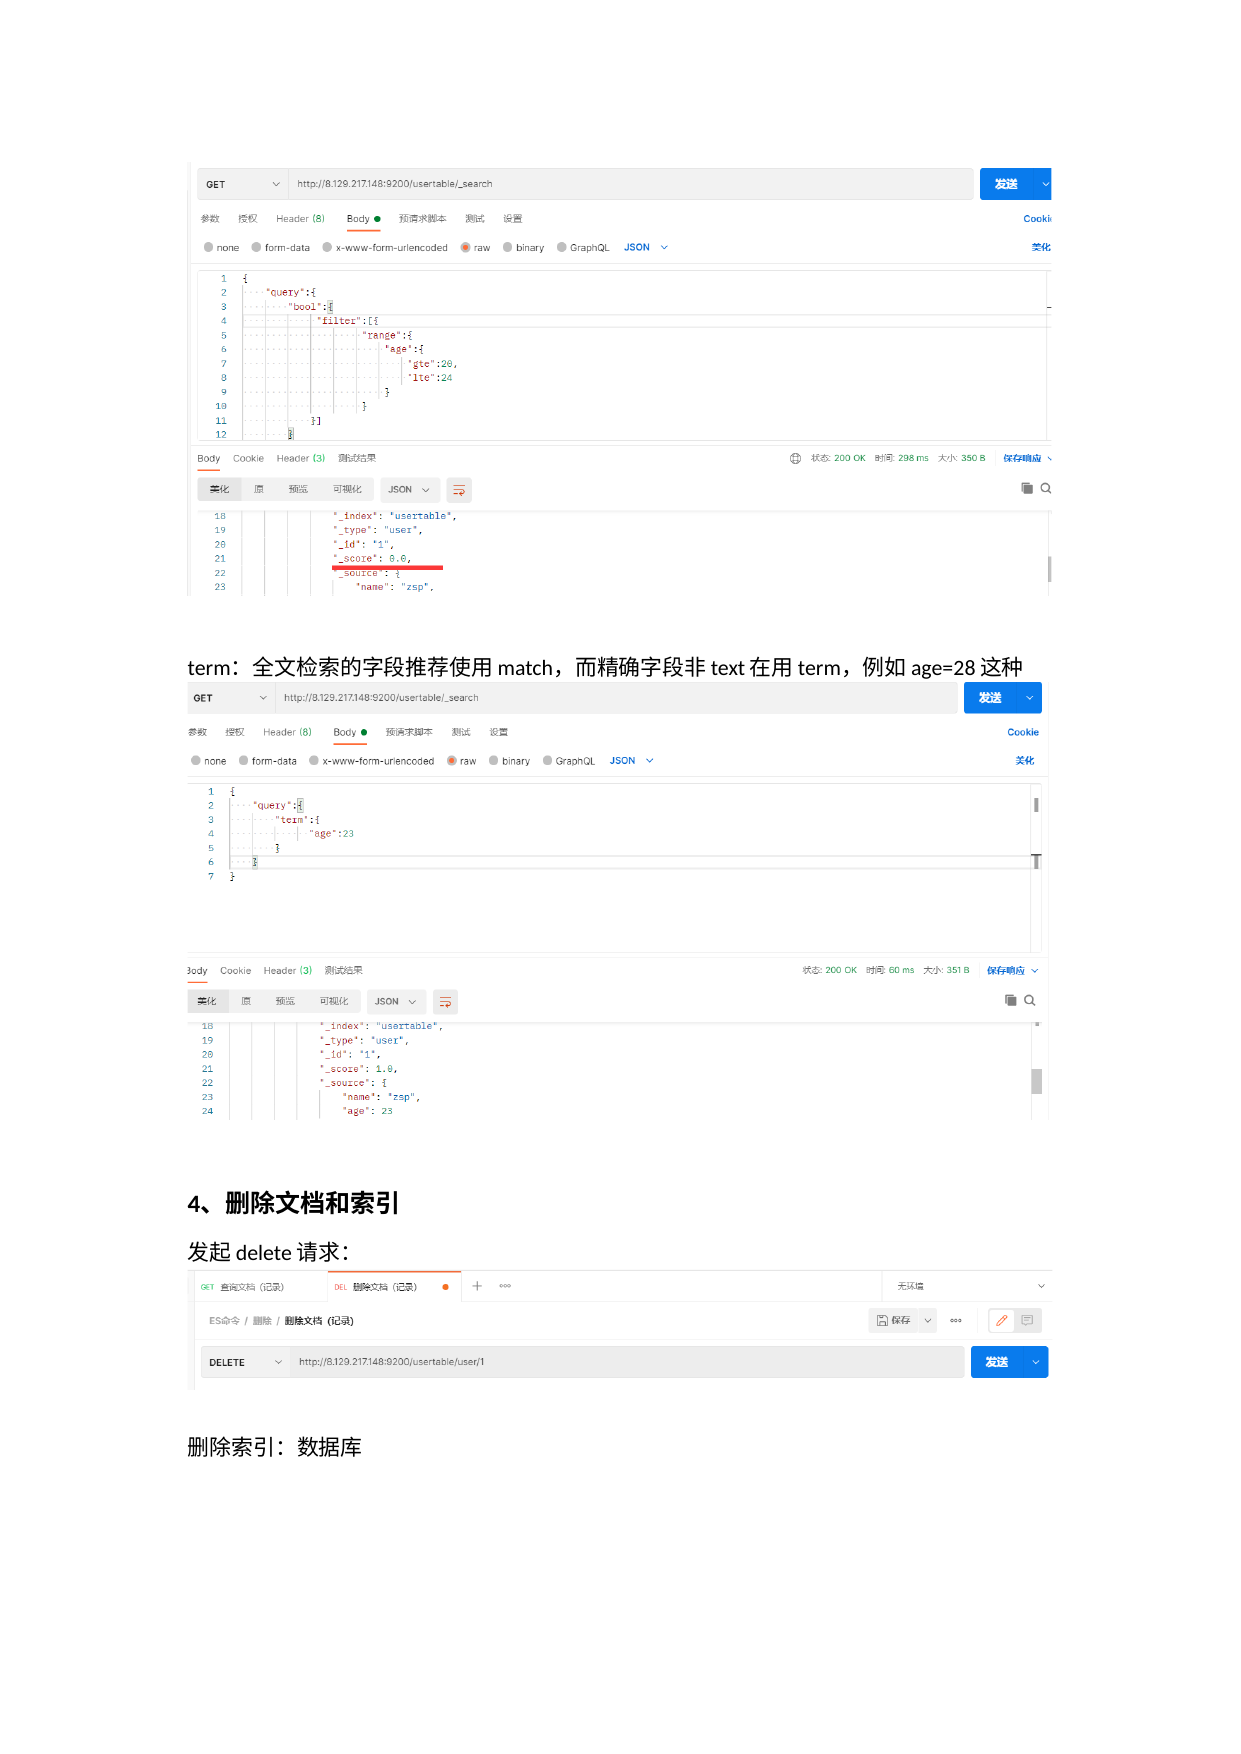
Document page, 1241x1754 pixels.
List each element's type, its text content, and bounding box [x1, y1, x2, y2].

picture [187, 162, 1052, 596]
picture [187, 1267, 1053, 1390]
list term：全文检索的字段推荐使用match，而精确字段非text在用term，例如age=28这种 [187, 649, 1053, 682]
list 删除文档和索引 [187, 1169, 1053, 1234]
picture [187, 682, 1052, 1120]
list 删除索引：数据库 [187, 1429, 1053, 1462]
list 发起delete请求： [187, 1234, 1053, 1267]
